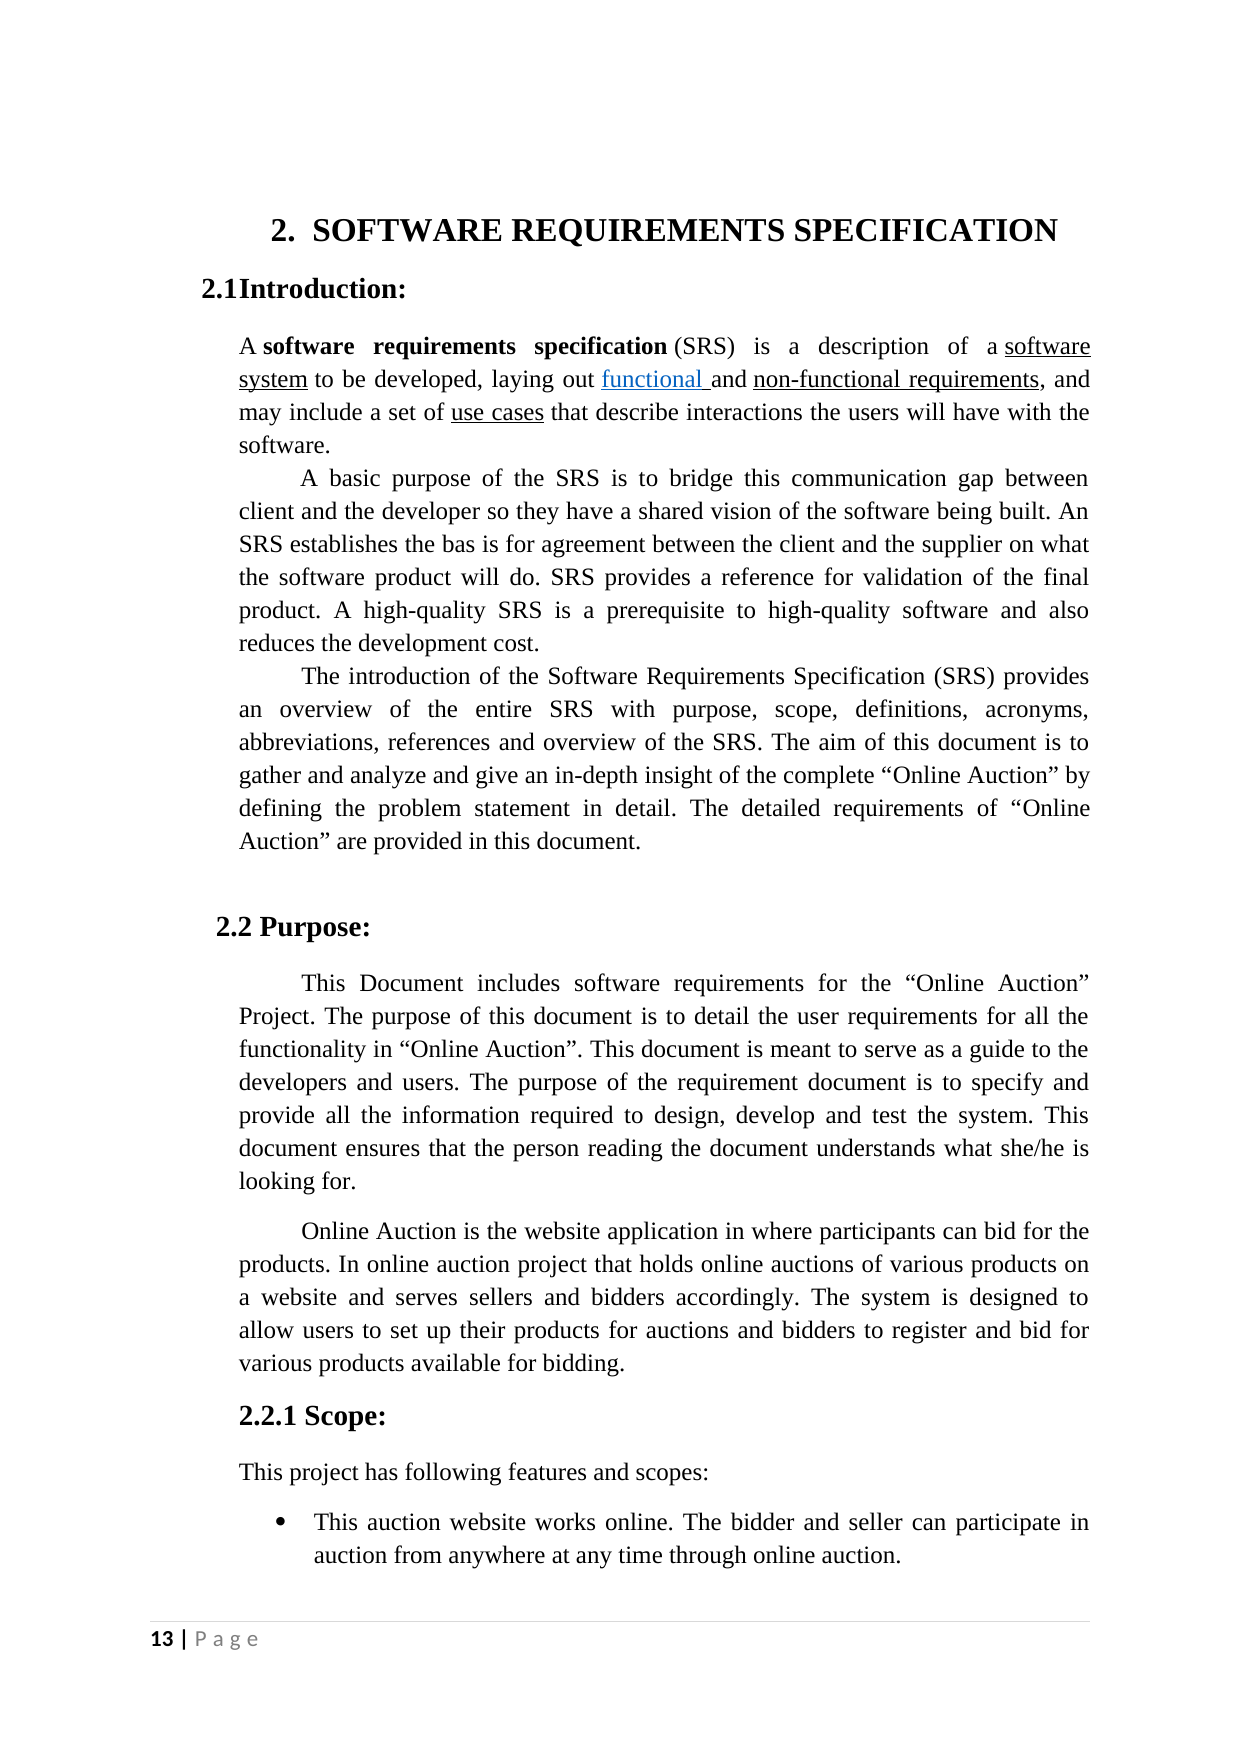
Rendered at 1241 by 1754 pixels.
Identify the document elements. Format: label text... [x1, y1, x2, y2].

list Online Auction is the website application in where participants can bid for the products. In online auction project that holds online auctions of various products on a website and serves sellers and bidders accordingly. The system is designed to allow users to set up their products for auctions and bidders to register and bid for various products available for bidding. [238, 1216, 1090, 1377]
text This project has following features and scopes: [238, 1457, 1090, 1486]
text 2.2.1 Scope: [238, 1398, 1090, 1431]
text The introduction of the Software Requirements Specification (SRS) provides an overview of the entire SRS with purpose, scope, definitions, acronyms, abbreviations, references and overview of the SRS. The aim of this document is to gather and analyze and give an in-depth insight of the complete “Online Auction” by defining the problem statement in detail. The detailed requirements of “Online Auction” are provided in this document. [238, 661, 1090, 855]
text 2.2 Purpose: [150, 909, 1090, 942]
list Introduction: [201, 271, 1090, 305]
text This Document includes software requirements for the “Online Auction” Project. The purpose of this document is to detail the user requirements for all the functionality in “Online Auction”. This document is meant to serve as a guide to the developers and users. The purpose of the requirement document is to specify and provide all the information required to design, develop and test the system. This document ensures that the person reading the document understands what she/he is looking for. [238, 968, 1090, 1195]
text A basic purpose of the SRS is to bridge this communication gap between client and the developer so they have a shared vision of the software being built. An SRS establishes the bas is for agreement between the client and the supplier on what the software product will do. SRS provides a reference for validation of the final product. A high-quality SRS is a prerequisite to high-quality software and also reduces the development cost. [194, 463, 1090, 657]
text 2. SOFTWARE REQUIREMENTS SPECIFICATION [238, 211, 1090, 249]
list This auction website works online. The bidder and seller can participate in auction from anywhere at any time through online auction. [276, 1507, 1090, 1569]
text A software requirements specification (SRS) is a description of a software system to be developed, laying out functional and non-functional requirements, and may include a set of use cases that describe interactions the users will have with the software. [194, 354, 1090, 459]
